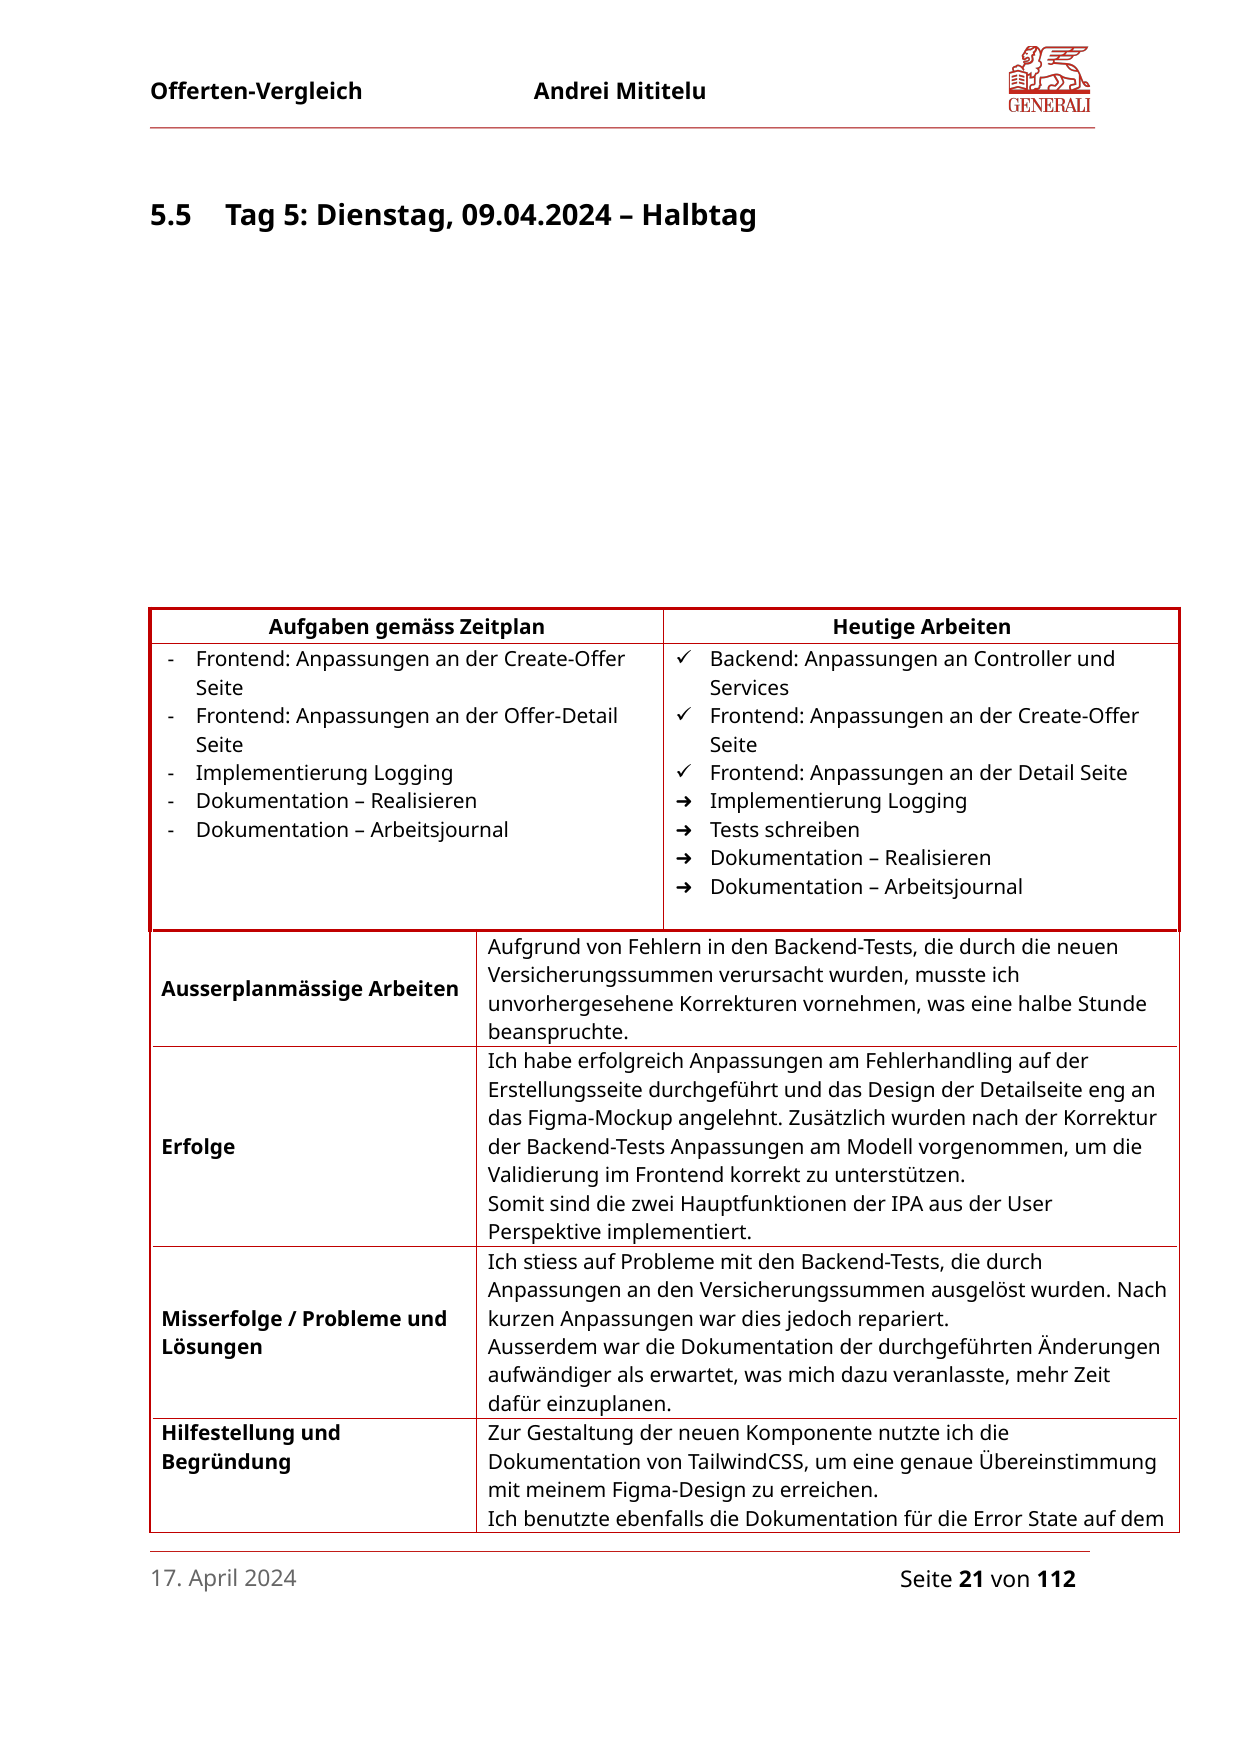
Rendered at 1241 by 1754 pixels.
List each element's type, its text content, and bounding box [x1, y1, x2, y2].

table_header Aufgaben gemäss Zeitplan [152, 610, 663, 643]
picture [1008, 46, 1091, 112]
subtitle Tag 5: Dienstag, 09.04.2024 – Halbtag [150, 194, 1090, 234]
table_cell Ich habe erfolgreich Anpassungen am Fehlerhandling auf der Erstellungsseite durchgeführt und das Design der Detailseite eng an das Figma-Mockup angelehnt. Zusätzlich wurden nach der Korrektur der Backend-Tests Anpassungen am Modell vorgenommen, um die Validierung im Frontend korrekt zu unterstützen. Somit sind die zwei Hauptfunktionen der IPA aus der User Perspektive implementiert. [477, 1046, 1179, 1246]
table_cell Ich stiess auf Probleme mit den Backend-Tests, die durch Anpassungen an den Versicherungssummen ausgelöst wurden. Nach kurzen Anpassungen war dies jedoch repariert. Ausserdem war die Dokumentation der durchgeführten Änderungen aufwändiger als erwartet, was mich dazu veranlasste, mehr Zeit dafür einzuplanen. [477, 1246, 1179, 1417]
table_header Heutige Arbeiten [664, 610, 1178, 643]
table_cell Ausserplanmässige Arbeiten [151, 930, 476, 1046]
table_cell Misserfolge / Probleme und Lösungen [151, 1246, 476, 1417]
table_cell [151, 1418, 476, 1532]
table_cell Aufgrund von Fehlern in den Backend-Tests, die durch die neuen Versicherungssummen verursacht wurden, musste ich unvorhergesehene Korrekturen vornehmen, was eine halbe Stunde beanspruchte. [477, 929, 1179, 1046]
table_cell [477, 1418, 1179, 1532]
table_cell Backend: Anpassungen an Controller und Services Frontend: Anpassungen an der Create-Offer Seite Frontend: Anpassungen an der Detail Seite Implementierung Logging Tests schreiben Dokumentation – Realisieren Dokumentation – Arbeitsjournal [664, 644, 1178, 929]
table_cell Frontend: Anpassungen an der Create-Offer Seite Frontend: Anpassungen an der Offer-Detail Seite Implementierung Logging Dokumentation – Realisieren Dokumentation – Arbeitsjournal [152, 644, 663, 929]
table_cell Erfolge [151, 1046, 476, 1246]
